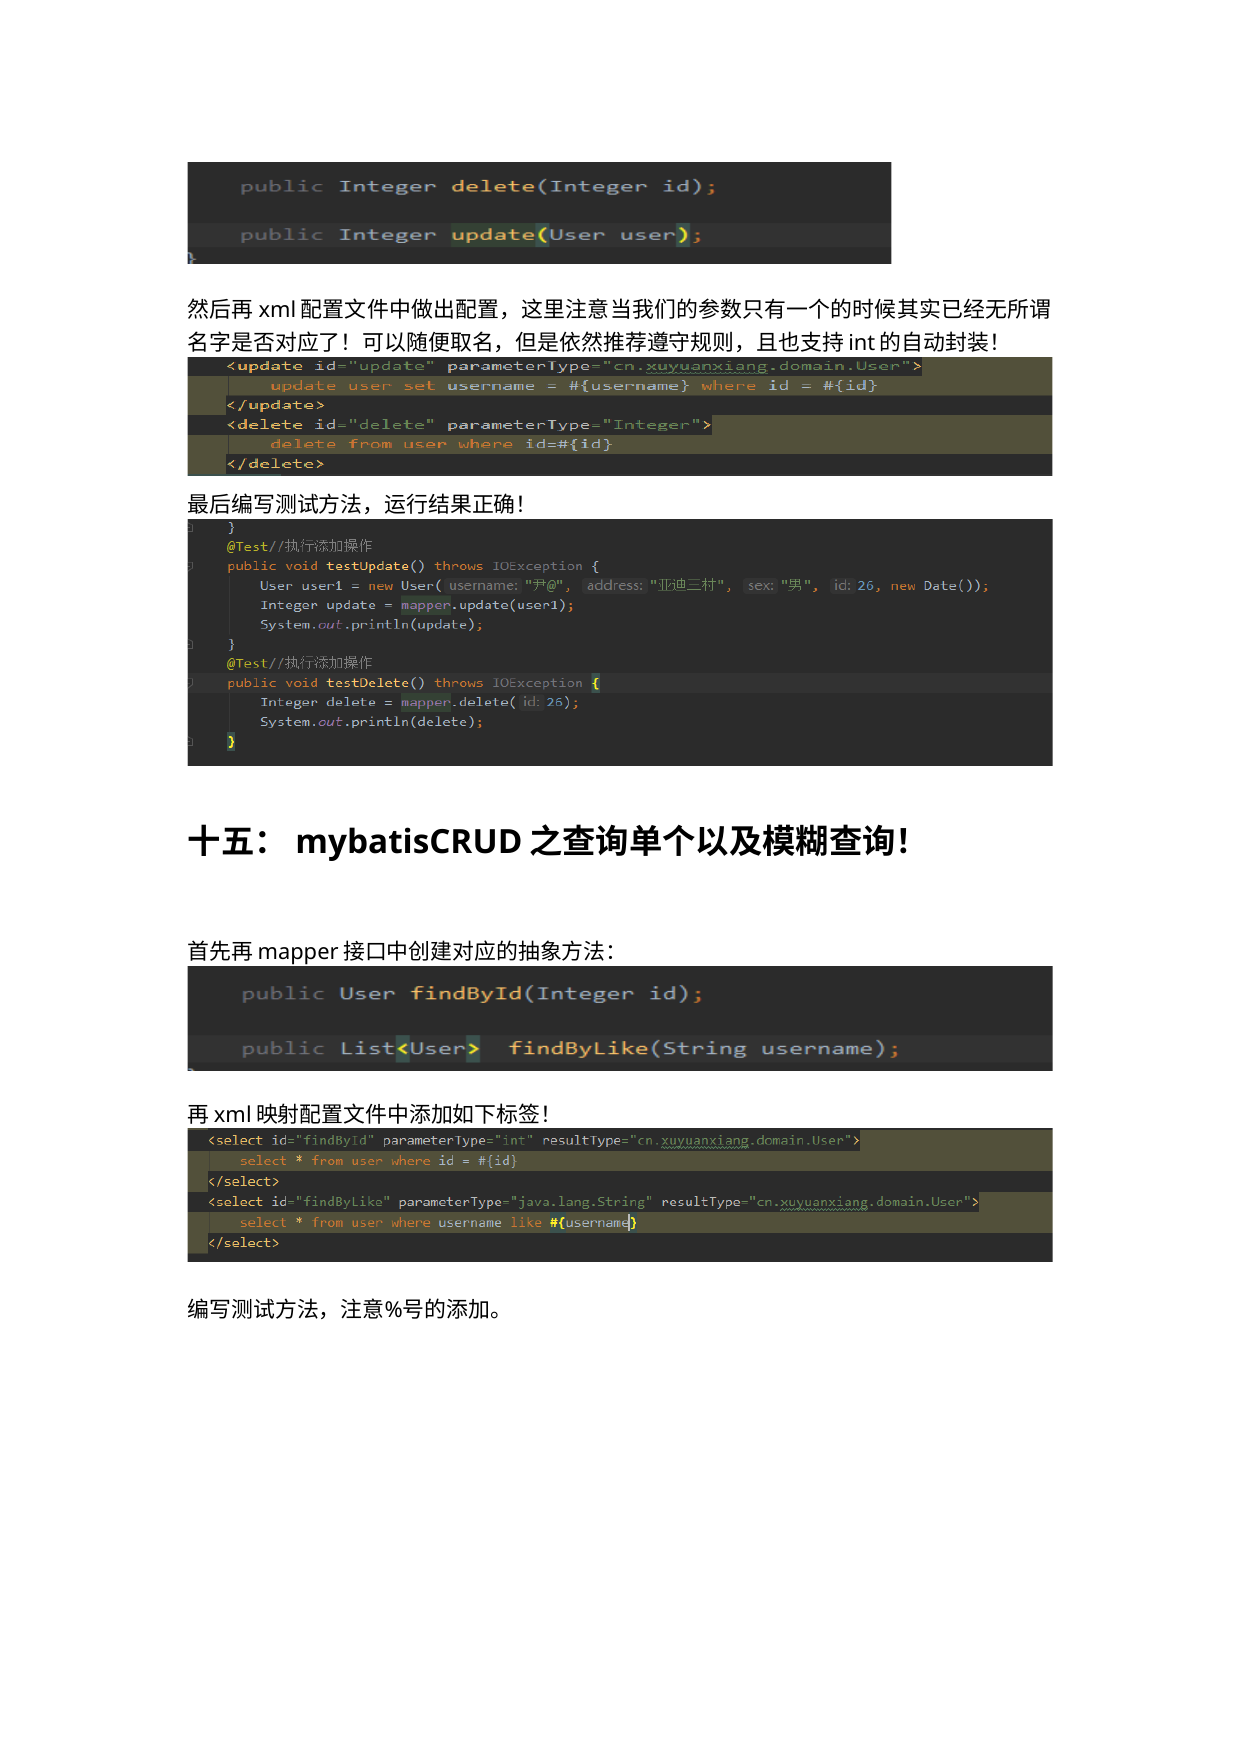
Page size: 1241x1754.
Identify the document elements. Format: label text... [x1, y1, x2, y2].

text 首先再mapper接口中创建对应的抽象方法： [187, 934, 1053, 966]
text 然后再xml配置文件中做出配置，这里注意当我们的参数只有一个的时候其实已经无所谓名字是否对应了！可以随便取名，但是依然推荐遵守规则，且也支持int的自动封装！ [187, 292, 1053, 357]
picture [187, 1128, 1053, 1262]
picture [187, 162, 892, 264]
text 最后编写测试方法，运行结果正确！ [187, 487, 1053, 519]
picture [187, 966, 1053, 1071]
subtitle 十五： mybatisCRUD之查询单个以及模糊查询！ [187, 807, 1053, 872]
text 再xml映射配置文件中添加如下标签！ [187, 1096, 1053, 1128]
picture [187, 519, 1053, 766]
text 编写测试方法，注意%号的添加。 [187, 1291, 1053, 1324]
picture [187, 357, 1053, 476]
